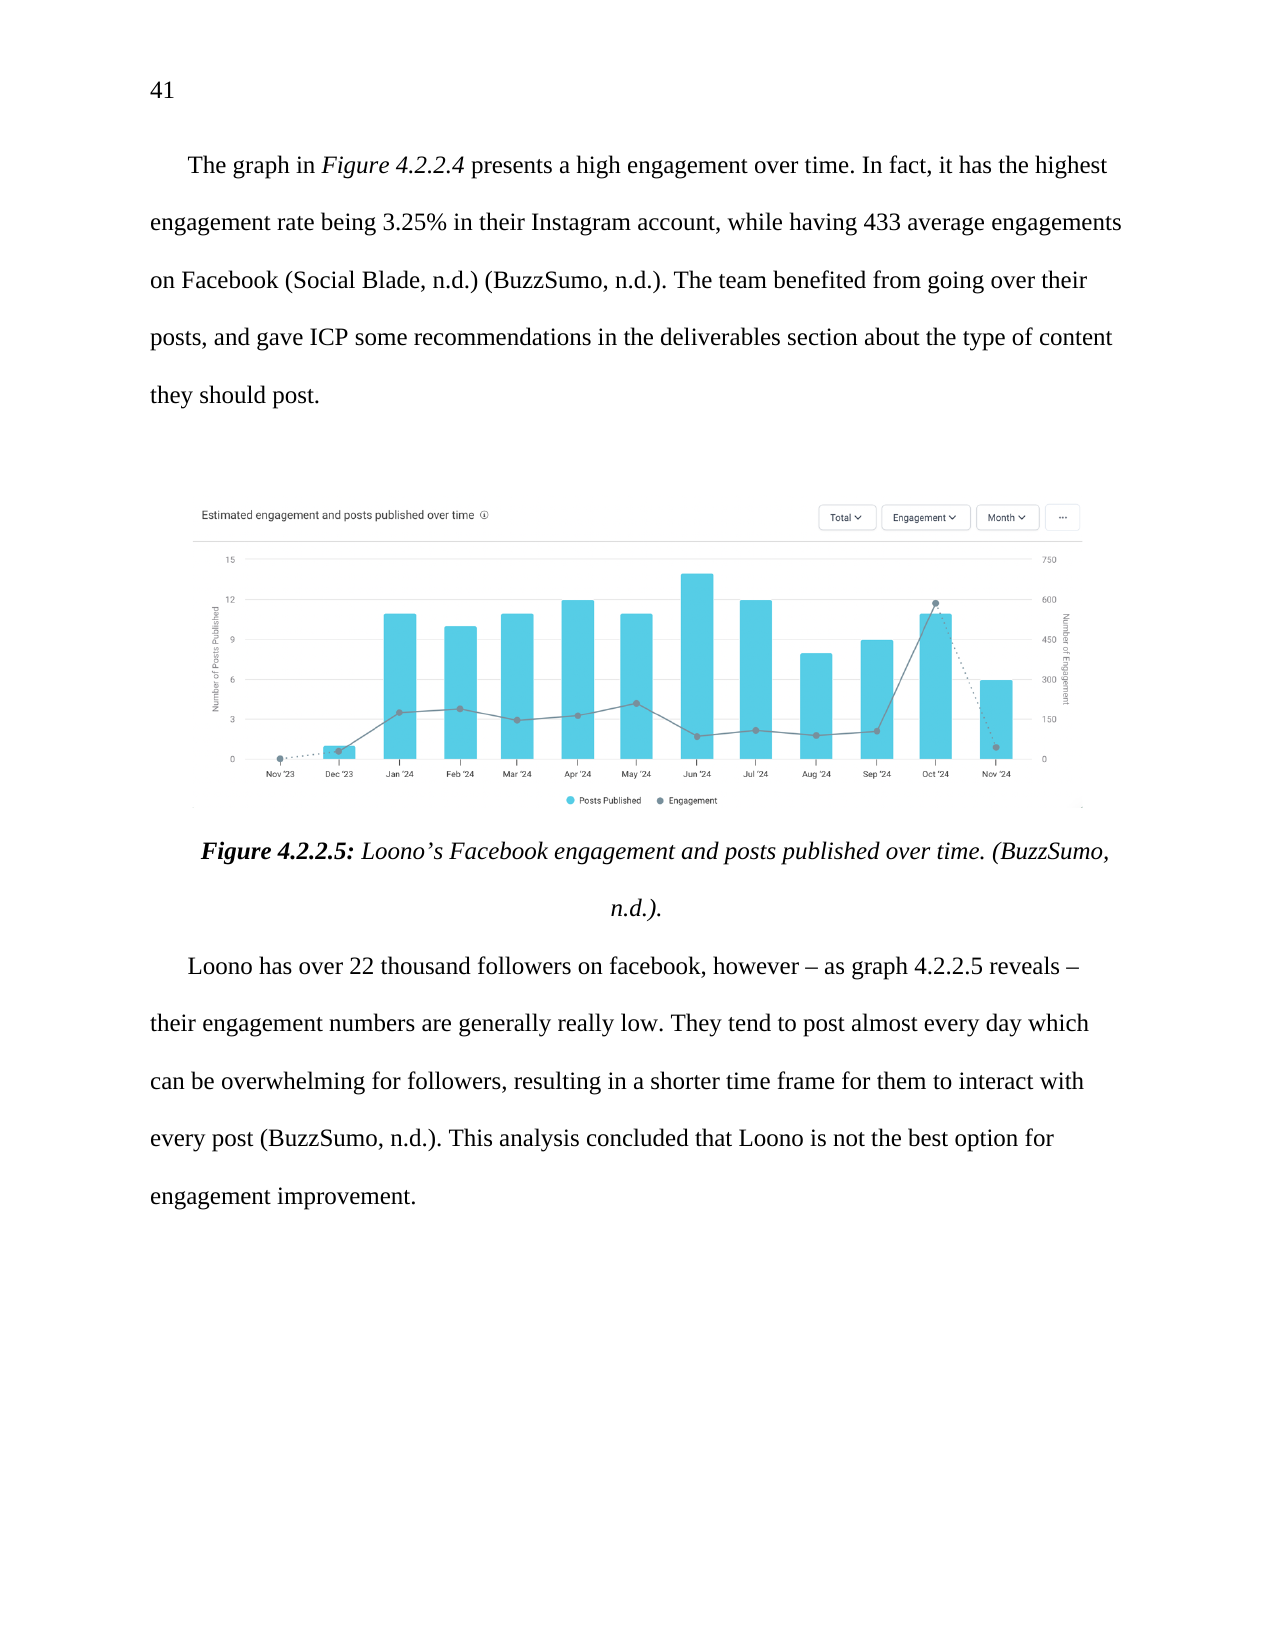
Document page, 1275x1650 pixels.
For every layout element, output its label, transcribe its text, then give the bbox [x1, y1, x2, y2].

picture [192, 495, 1083, 808]
text The graph in Figure 4.2.2.4 presents a high engagement over time. In fact, it has the highest engagement rate being 3.25% in their Instagram account, while having 433 average engagements on Facebook (Social Blade, n.d.) (BuzzSumo, n.d.). The team benefited from going over their posts, and gave ICP some recommendations in the deliverables section about the type of content they should post. [150, 150, 1125, 409]
text Loono has over 22 thousand followers on facebook, however – as graph 4.2.2.5 reveals – their engagement numbers are generally really low. They tend to post almost every day which can be overwhelming for followers, resulting in a shorter time frame for them to interact with every post (BuzzSumo, n.d.). This analysis concluded that Loono is not the best option for engagement improvement. [150, 951, 1125, 1210]
text Figure 4.2.2.5: Loono’s Facebook engagement and posts published over time. (BuzzSumo, n.d.). [150, 836, 1125, 922]
